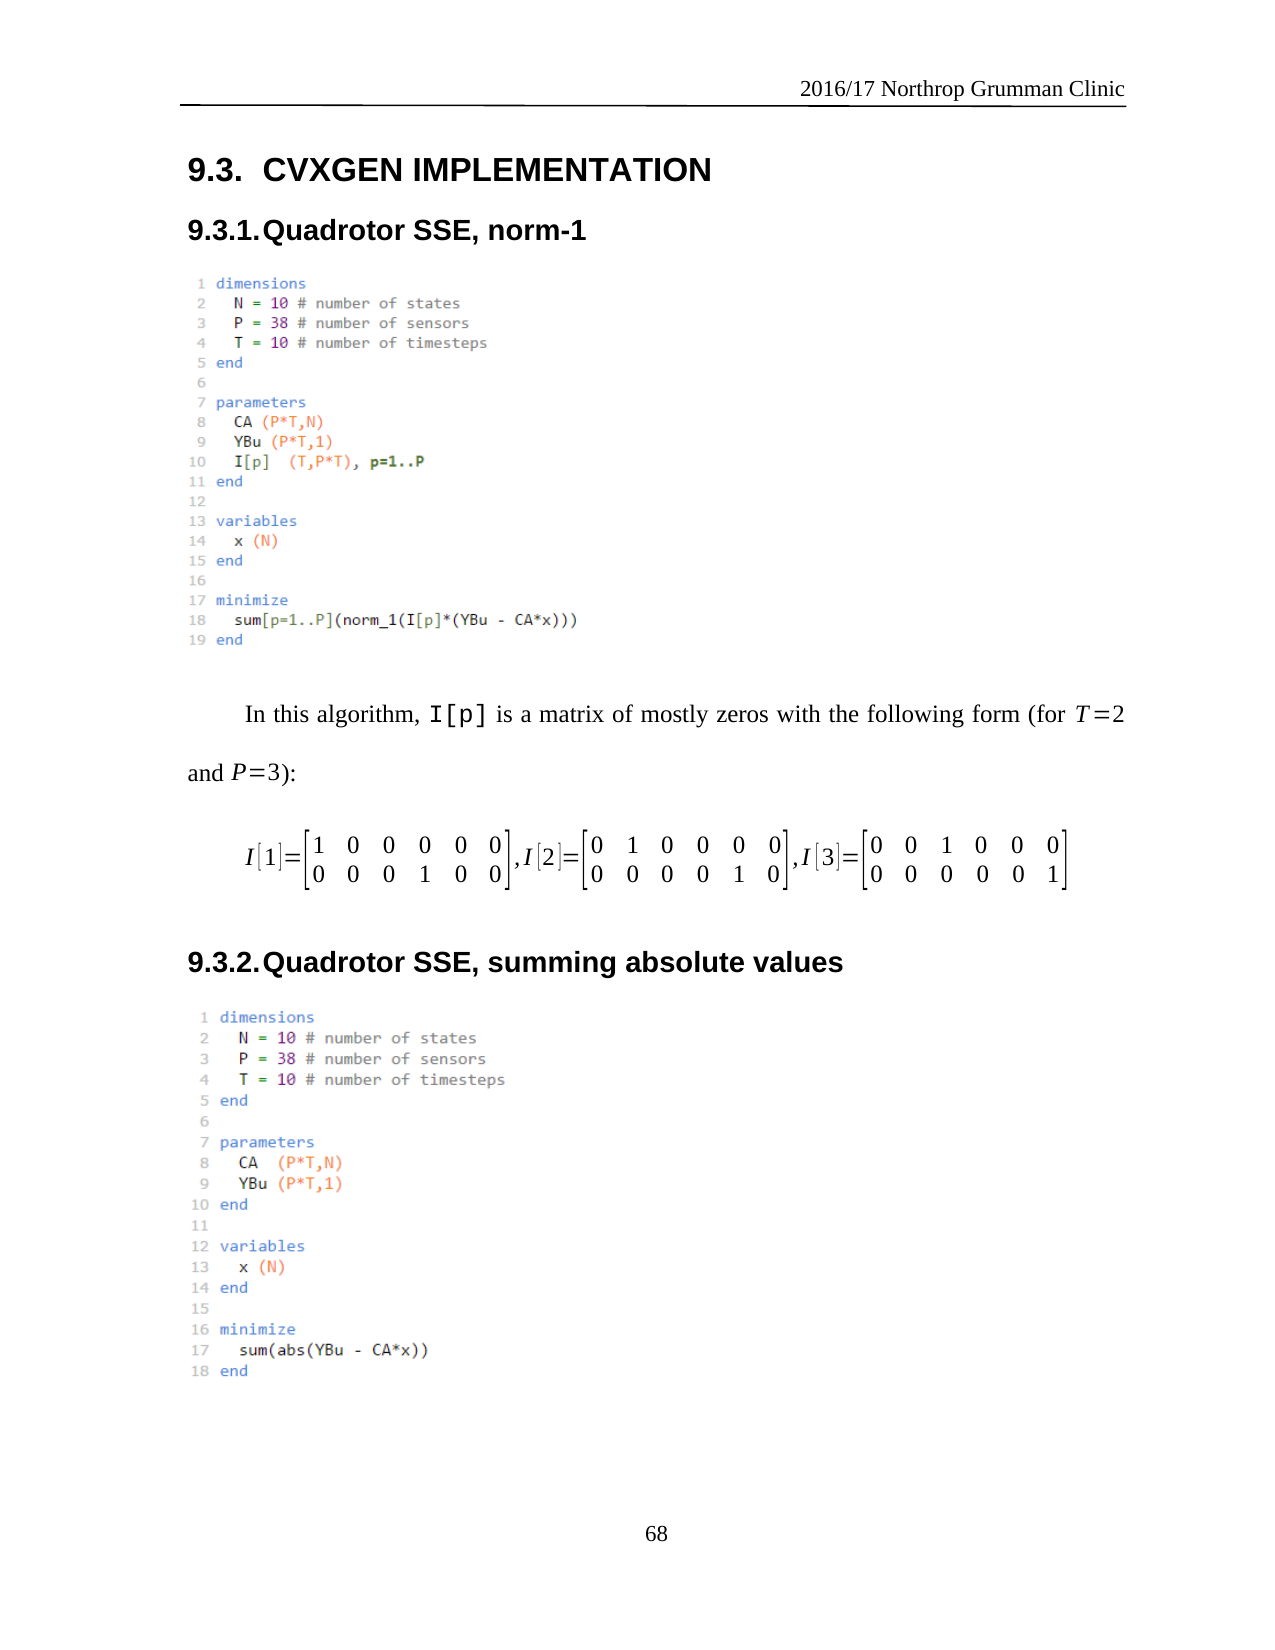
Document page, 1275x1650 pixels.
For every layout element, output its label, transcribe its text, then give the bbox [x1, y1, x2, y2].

subtitle Quadrotor SSE, norm-1 [187, 213, 1125, 247]
subtitle Quadrotor SSE, summing absolute values [187, 945, 1125, 979]
text In this algorithm, I[p] is a matrix of mostly zeros with the following form (for and ): [187, 699, 1125, 787]
picture [187, 1003, 521, 1382]
picture [187, 272, 587, 658]
subtitle CVXgen Implementation [187, 150, 1125, 188]
